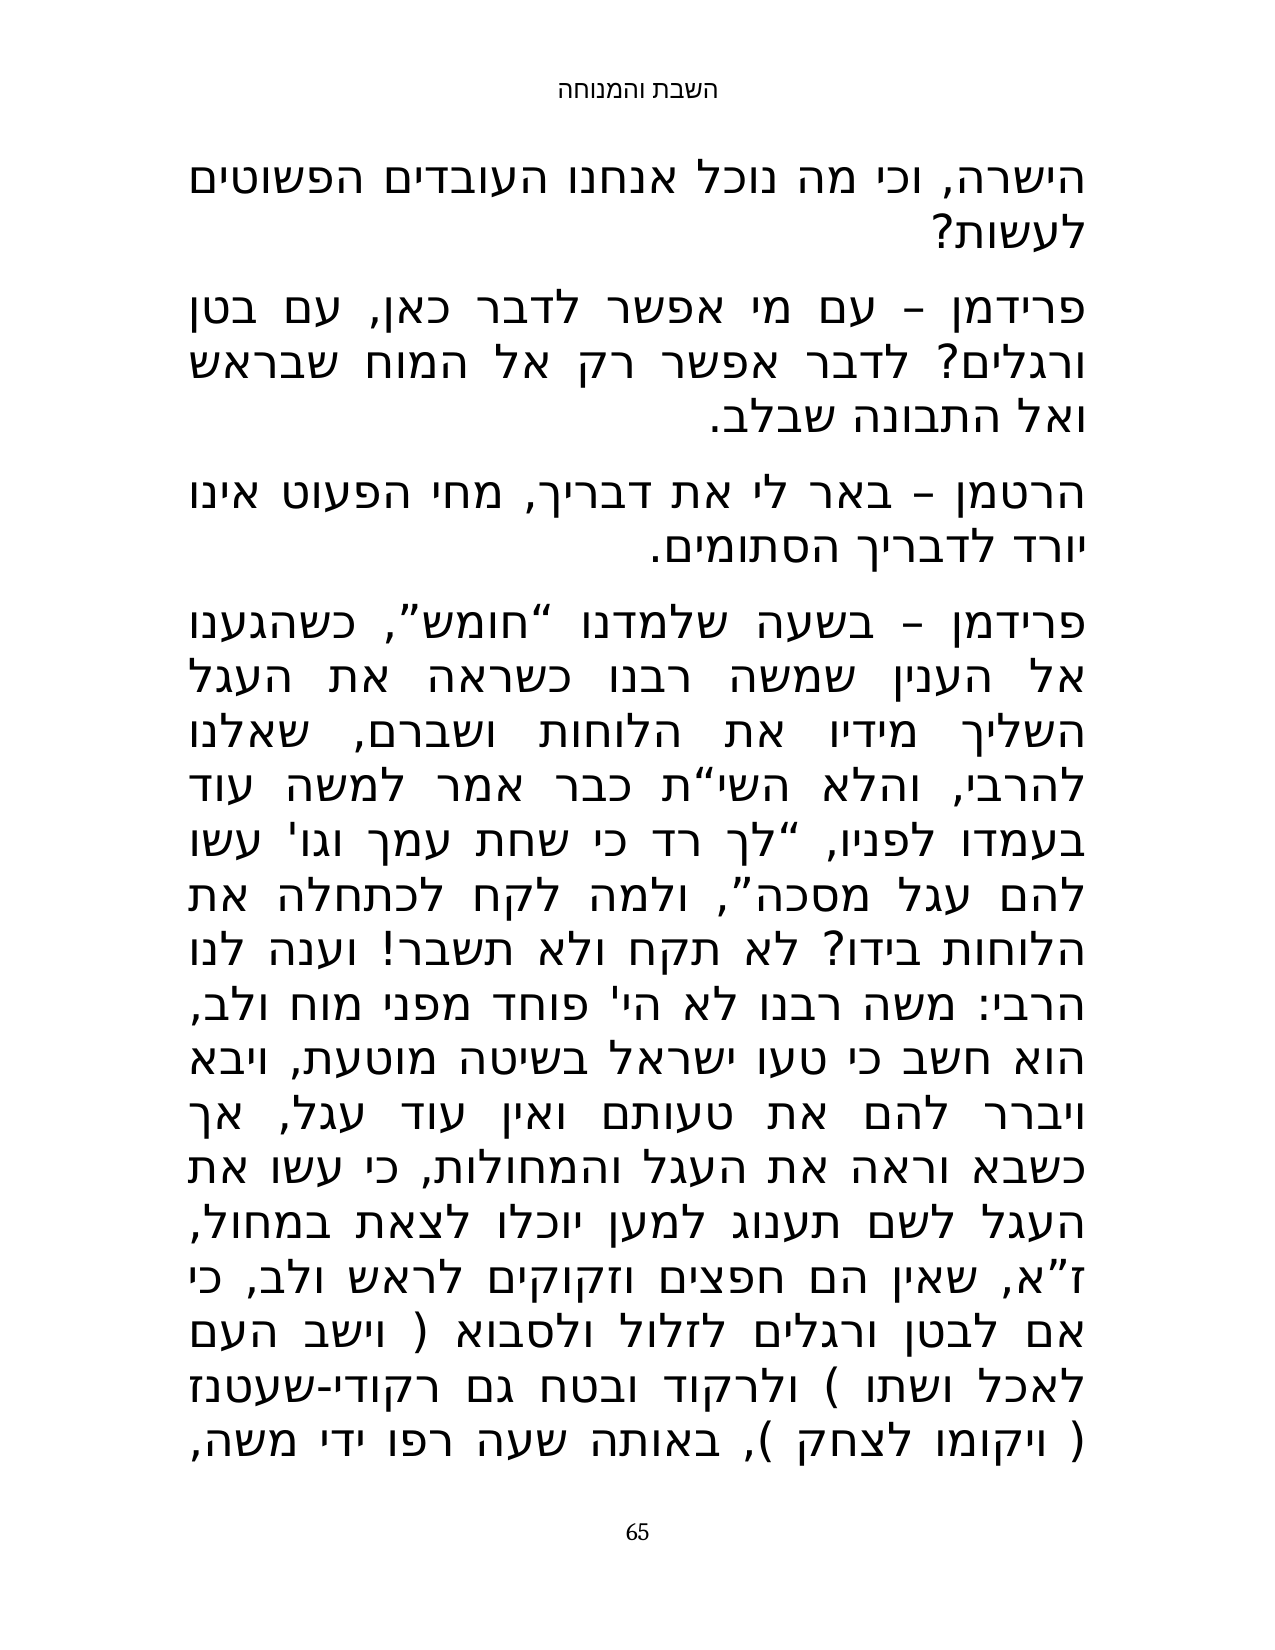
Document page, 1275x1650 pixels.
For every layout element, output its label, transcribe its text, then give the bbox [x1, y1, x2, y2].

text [187, 150, 1087, 259]
text הרטמן – באר לי את דבריך, מחי הפעוט אינו יורד לדבריך הסתומים. [187, 464, 1087, 574]
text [187, 594, 1087, 1468]
text פרידמן – עם מי אפשר לדבר כאן, עם בטן ורגלים? לדבר אפשר רק אל המוח שבראש ואל התבונה שבלב. [187, 280, 1087, 444]
